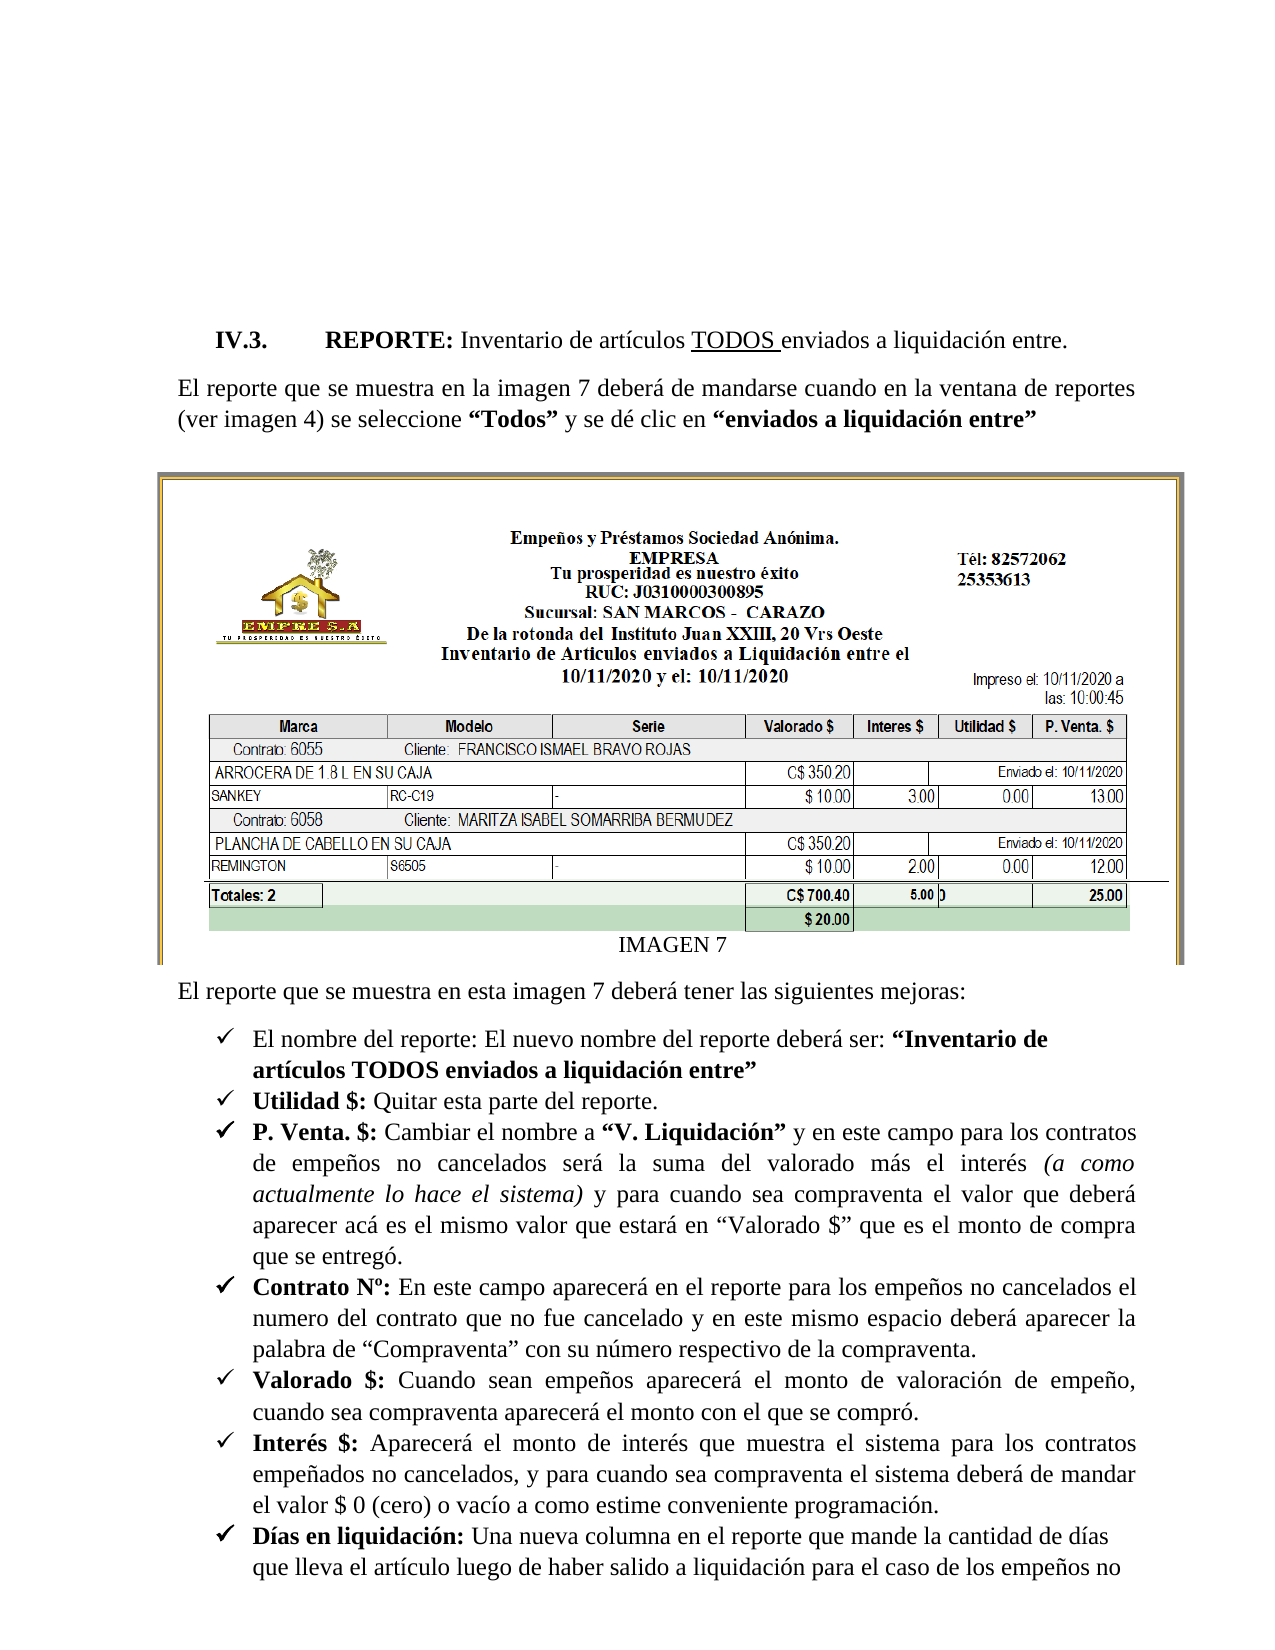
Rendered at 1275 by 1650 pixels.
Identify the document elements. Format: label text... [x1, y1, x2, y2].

list El nombre del reporte: El nuevo nombre del reporte deberá ser: “Inventario de artículos TODOS enviados a liquidación entre” [215, 1024, 1137, 1084]
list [215, 1521, 1137, 1581]
picture [157, 472, 1185, 965]
list REPORTE: Inventario de artículos TODOS enviados a liquidación entre. [215, 325, 1137, 354]
list Valorado $: Cuando sean empeños aparecerá el monto de valoración de empeño, cuando sea compraventa aparecerá el monto con el que se compró. [215, 1366, 1137, 1425]
list Utilidad $: Quitar esta parte del reporte. [215, 1086, 1137, 1115]
list Contrato Nº: En este campo aparecerá en el reporte para los empeños no cancelados el numero del contrato que no fue cancelado y en este mismo espacio deberá aparecer la palabra de “Compraventa” con su número respectivo de la compraventa. [215, 1272, 1137, 1363]
list P. Venta. $: Cambiar el nombre a “V. Liquidación” y en este campo para los contratos de empeños no cancelados será la suma del valorado más el interés (a como actualmente lo hace el sistema) y para cuando sea compraventa el valor que deberá aparecer acá es el mismo valor que estará en “Valorado $” que es el monto de compra que se entregó. [215, 1117, 1137, 1270]
list Interés $: Aparecerá el monto de interés que muestra el sistema para los contratos empeñados no cancelados, y para cuando sea compraventa el sistema deberá de mandar el valor $ 0 (cero) o vacío a como estime conveniente programación. [215, 1428, 1137, 1518]
text El reporte que se muestra en la imagen 7 deberá de mandarse cuando en la ventana de reportes (ver imagen 4) se seleccione “Todos” y se dé clic en “enviados a liquidación entre” [177, 373, 1137, 433]
text El reporte que se muestra en esta imagen 7 deberá tener las siguientes mejoras: [177, 976, 1137, 1005]
